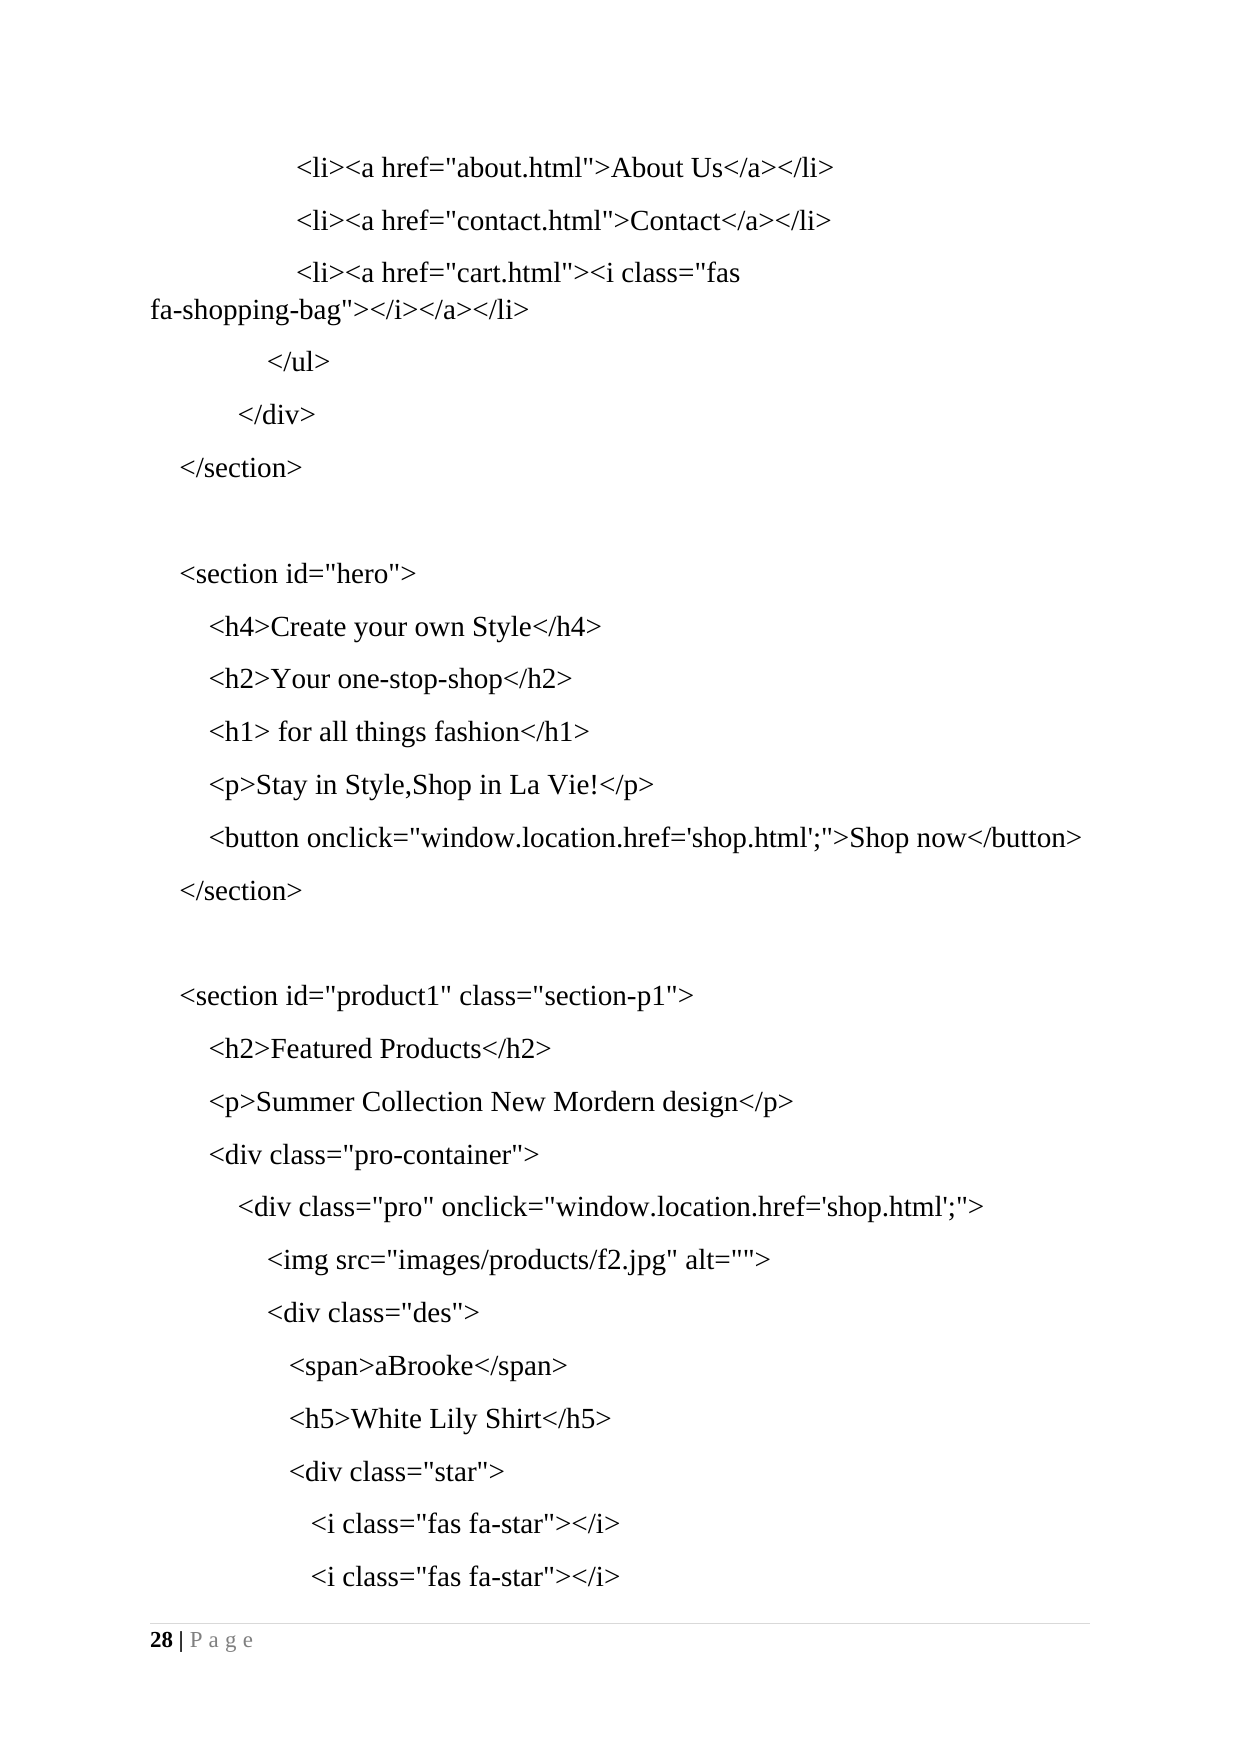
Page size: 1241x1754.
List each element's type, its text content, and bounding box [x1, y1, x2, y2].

text <section id="product1" class="section-p1"> [150, 978, 1090, 1012]
text <p>Summer Collection New Mordern design</p> [150, 1084, 1090, 1117]
text <h1> for all things fashion</h1> [150, 714, 1090, 748]
text <h2>Your one-stop-shop</h2> [150, 661, 1090, 695]
text <div class="pro" onclick="window.location.href='shop.html';"> [150, 1189, 1090, 1223]
text <span>aBrooke</span> [150, 1348, 1090, 1382]
text </ul> [150, 344, 1090, 378]
text <div class="pro-container"> [150, 1137, 1090, 1170]
text <li><a href="cart.html"><i class="fas fa-shopping-bag"></i></a></li> [150, 256, 1090, 325]
text <h5>White Lily Shirt</h5> [150, 1401, 1090, 1434]
text </section> [150, 450, 1090, 484]
text <div class="des"> [150, 1295, 1090, 1329]
text <section id="hero"> [150, 556, 1090, 589]
text <i class="fas fa-star"></i> [150, 1506, 1090, 1540]
text <li><a href="contact.html">Contact</a></li> [150, 203, 1090, 236]
text </section> [150, 873, 1090, 906]
text <button onclick="window.location.href='shop.html';">Shop now</button> [150, 820, 1090, 853]
text <li><a href="about.html">About Us</a></li> [150, 150, 1090, 183]
text <h2>Featured Products</h2> [150, 1031, 1090, 1065]
text <h4>Create your own Style</h4> [150, 609, 1090, 642]
text <img src="images/products/f2.jpg" alt=""> [150, 1242, 1090, 1276]
text <div class="star"> [150, 1454, 1090, 1487]
text </div> [150, 397, 1090, 431]
text <p>Stay in Style,Shop in La Vie!</p> [150, 767, 1090, 801]
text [150, 1559, 1090, 1593]
